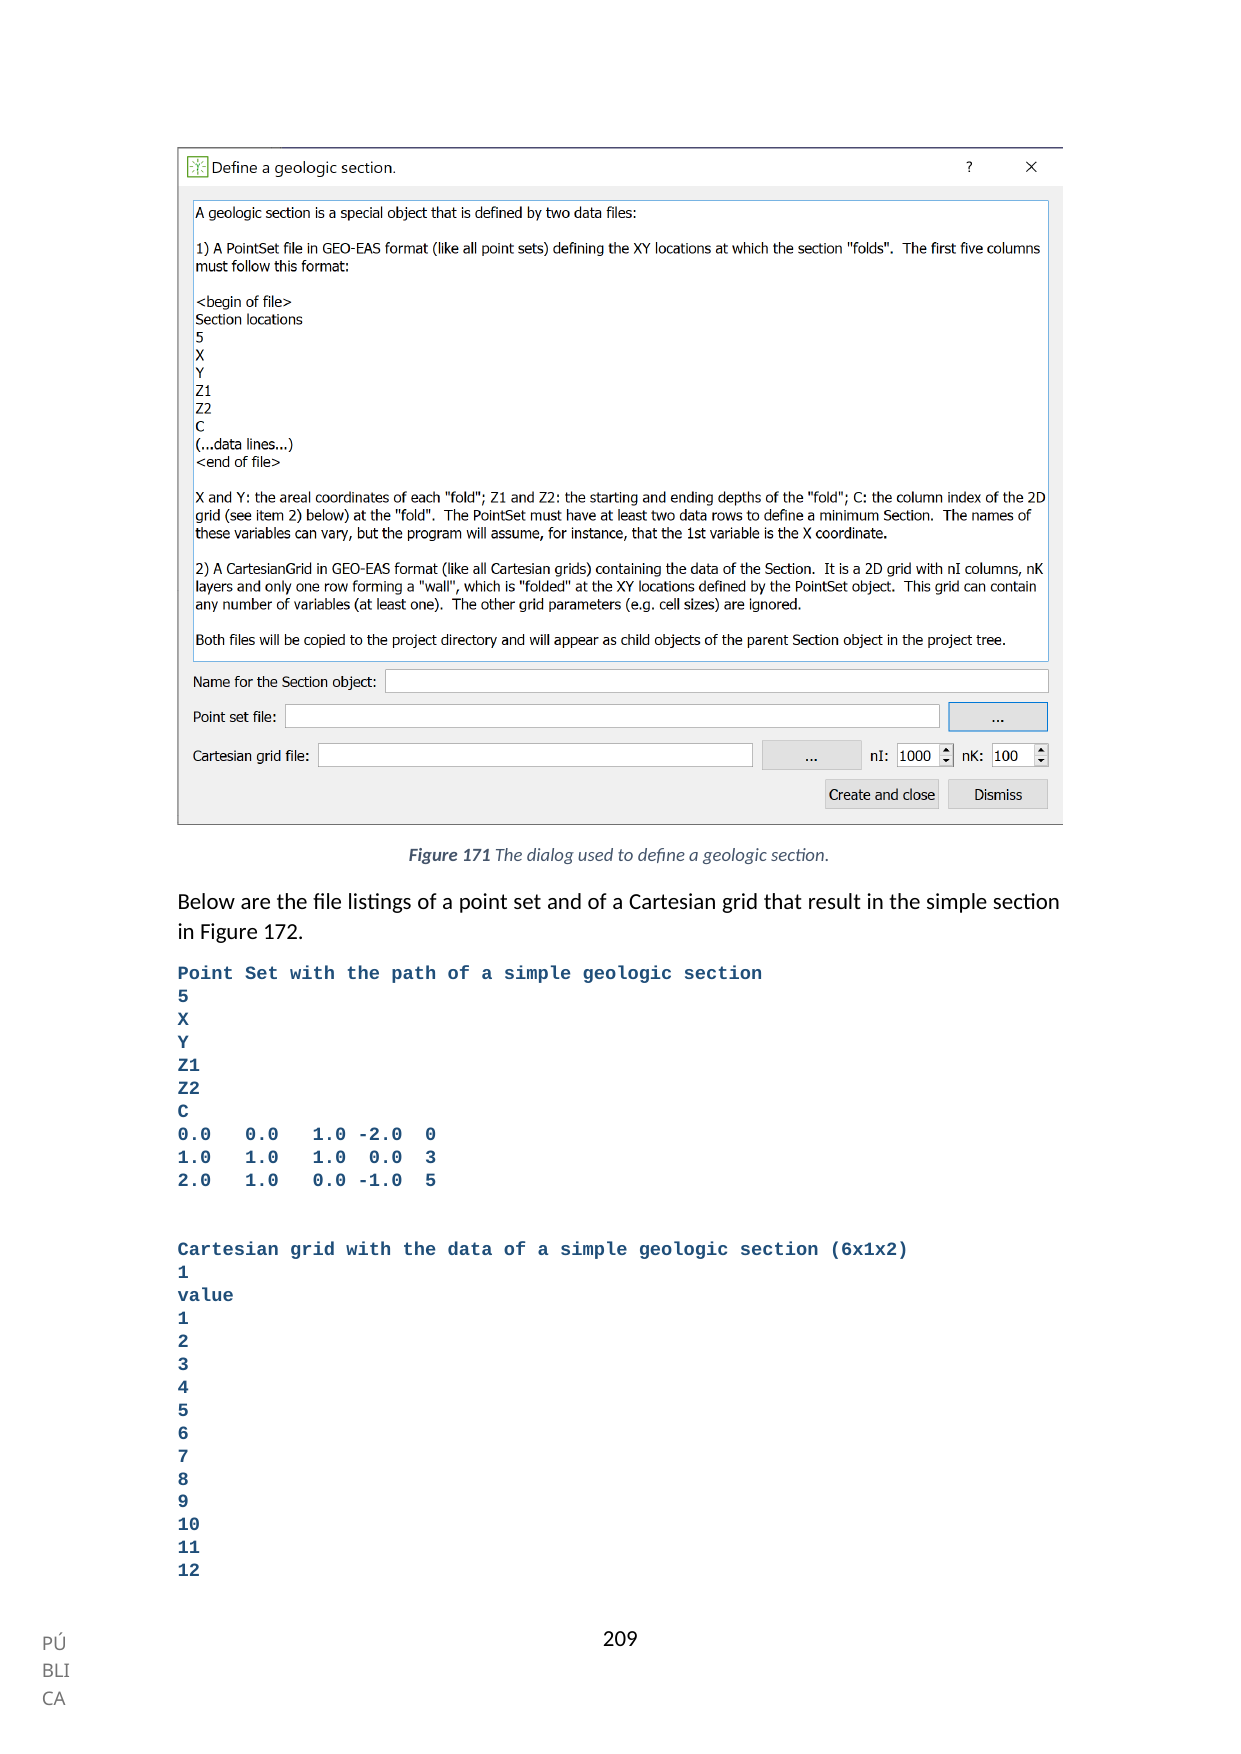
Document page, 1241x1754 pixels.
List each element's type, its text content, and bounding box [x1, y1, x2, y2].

text 0.0 0.0 1.0 -2.0 0 [177, 1124, 1063, 1146]
text Point Set with the path of a simple geologic section [177, 964, 1063, 985]
text 5 [177, 987, 1063, 1008]
text Y [177, 1033, 1063, 1054]
text 2 [177, 1332, 1063, 1353]
text 9 [177, 1492, 1063, 1513]
text 8 [177, 1469, 1063, 1491]
text 1 [177, 1263, 1063, 1284]
text 10 [177, 1515, 1063, 1536]
text 7 [177, 1446, 1063, 1468]
text 12 [177, 1561, 1063, 1582]
text Cartesian grid with the data of a simple geologic section (6x1x2) [177, 1240, 1063, 1261]
text value [177, 1286, 1063, 1307]
text Z2 [177, 1079, 1063, 1100]
text 5 [177, 1401, 1063, 1422]
text Figure 171 The dialog used to define a geologic section. [177, 843, 1063, 866]
text 11 [177, 1538, 1063, 1559]
text 1 [177, 1309, 1063, 1330]
text 6 [177, 1423, 1063, 1445]
text Z1 [177, 1056, 1063, 1077]
text 2.0 1.0 0.0 -1.0 5 [177, 1170, 1063, 1192]
text 1.0 1.0 1.0 0.0 3 [177, 1147, 1063, 1169]
text C [177, 1102, 1063, 1123]
text 4 [177, 1378, 1063, 1399]
text 3 [177, 1355, 1063, 1376]
text X [177, 1010, 1063, 1031]
text Below are the file listings of a point set and of a Cartesian grid that result in the simple section in Figure 169. [177, 887, 1063, 945]
picture [177, 147, 1063, 825]
